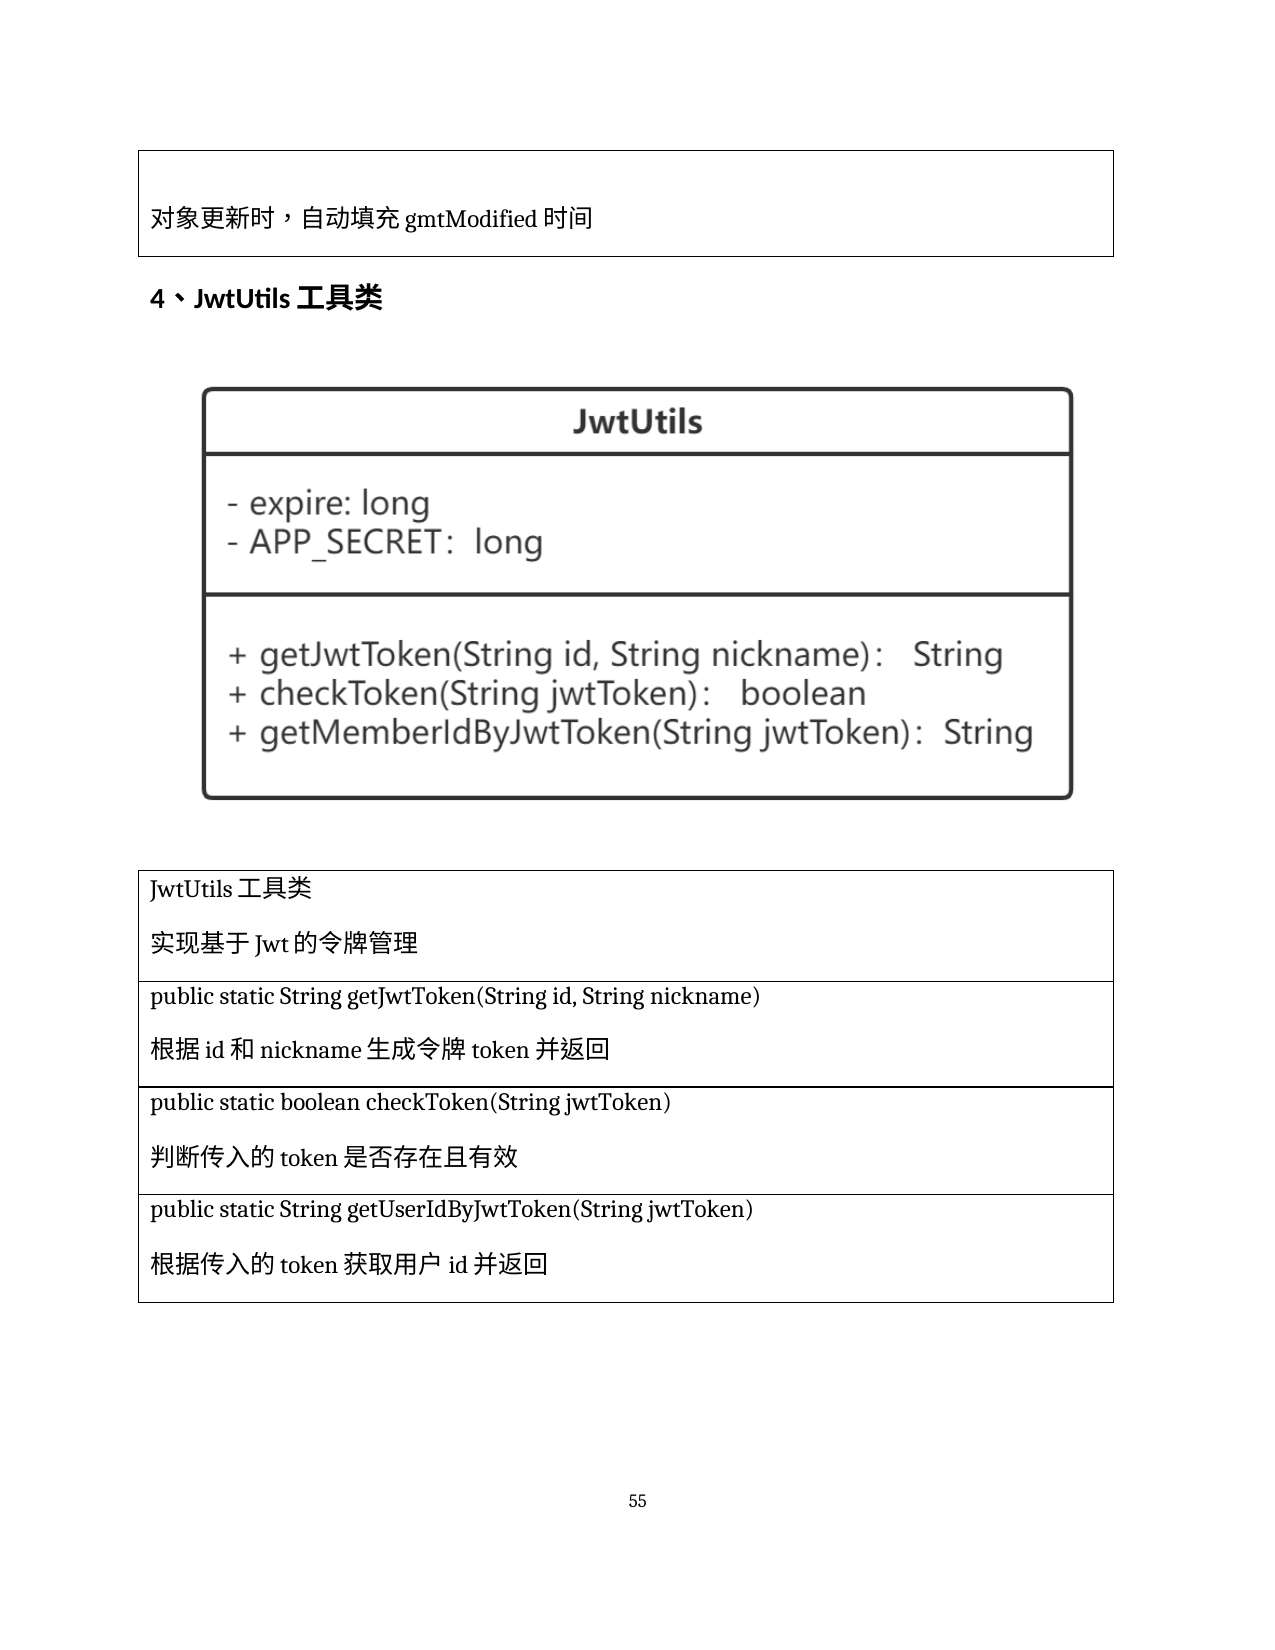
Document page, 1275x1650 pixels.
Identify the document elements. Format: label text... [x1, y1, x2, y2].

table_cell public static String getUserIdByJwtToken(String jwtToken) 根据传入的token获取用户id并返回 [139, 1195, 1113, 1302]
subtitle 4、JwtUtils工具类 [150, 277, 1125, 317]
table_cell public static String getJwtToken(String id, String nickname) 根据id和nickname生成令牌token并返回 [139, 982, 1113, 1086]
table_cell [139, 151, 1113, 256]
picture [150, 335, 1125, 852]
table_header JwtUtils工具类 实现基于Jwt的令牌管理 [139, 871, 1113, 981]
table_cell public static boolean checkToken(String jwtToken) 判断传入的token是否存在且有效 [139, 1088, 1113, 1194]
